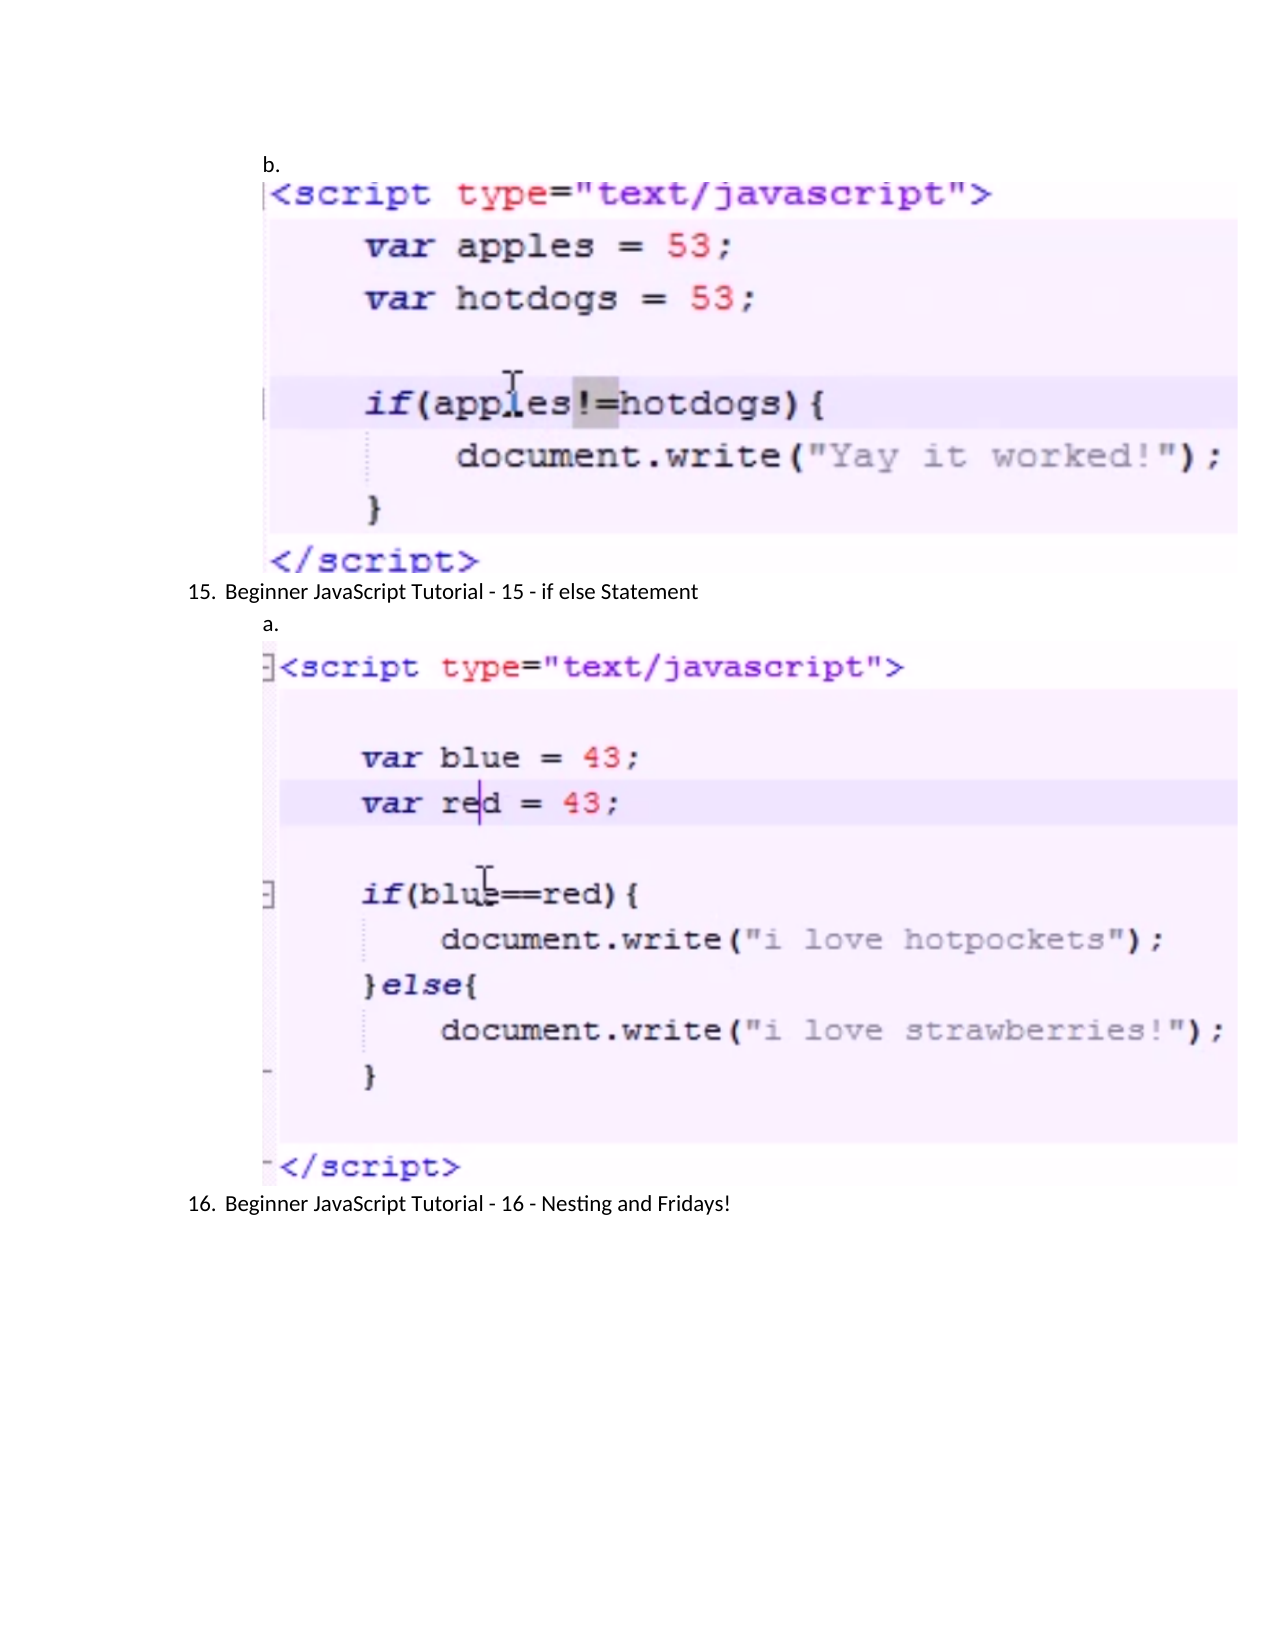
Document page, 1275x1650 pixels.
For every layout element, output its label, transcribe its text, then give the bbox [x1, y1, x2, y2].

picture [262, 641, 1238, 1186]
list Beginner JavaScript Tutorial - 15 - if else Statement [187, 577, 1125, 605]
list Beginner JavaScript Tutorial - 16 - Nesting and Fridays! [187, 1189, 1125, 1217]
picture [262, 182, 1238, 573]
